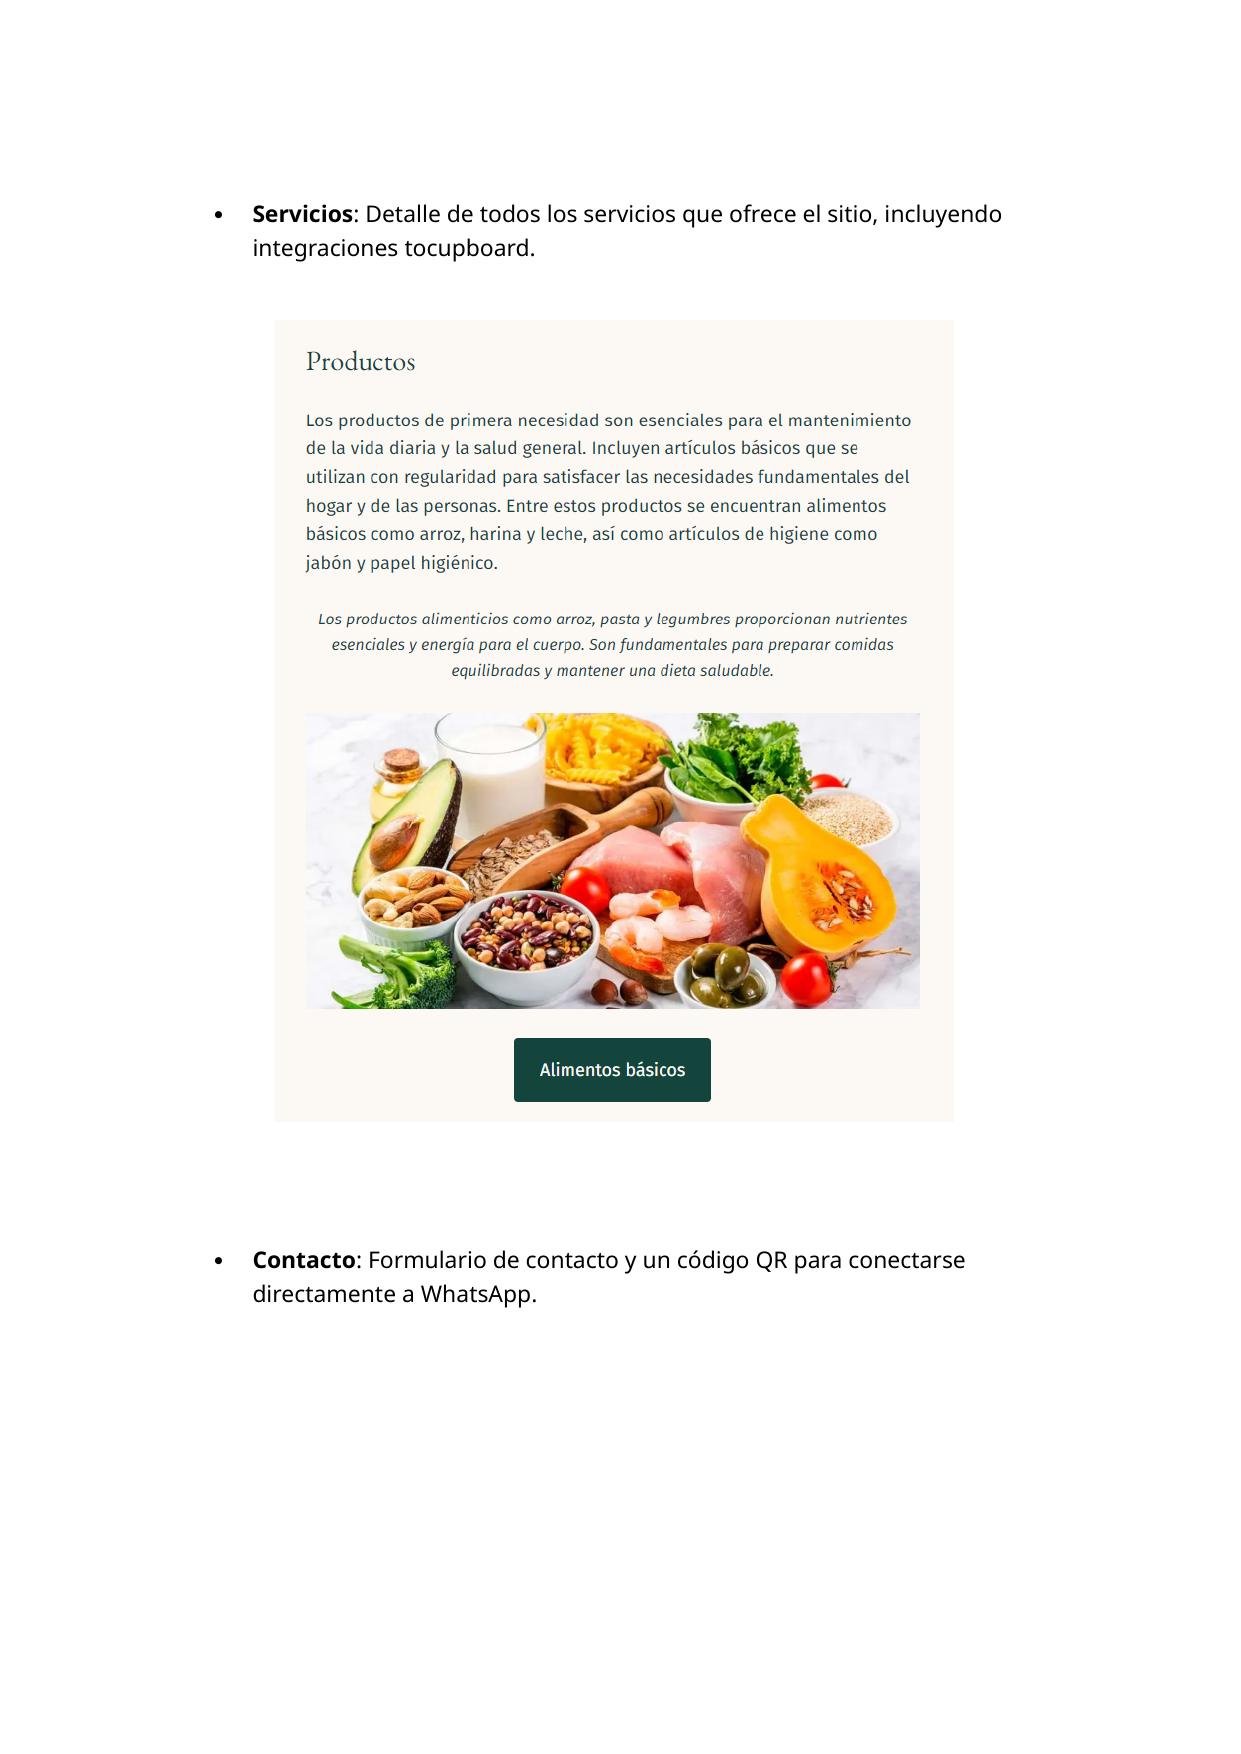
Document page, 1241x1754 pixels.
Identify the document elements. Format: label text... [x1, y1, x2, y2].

list Contacto: Formulario de contacto y un código QR para conectarse directamente a WhatsApp. [215, 1244, 1063, 1309]
list Servicios: Detalle de todos los servicios que ofrece el sitio, incluyendo integraciones tocupboard. [215, 198, 1063, 263]
picture [274, 320, 954, 1122]
